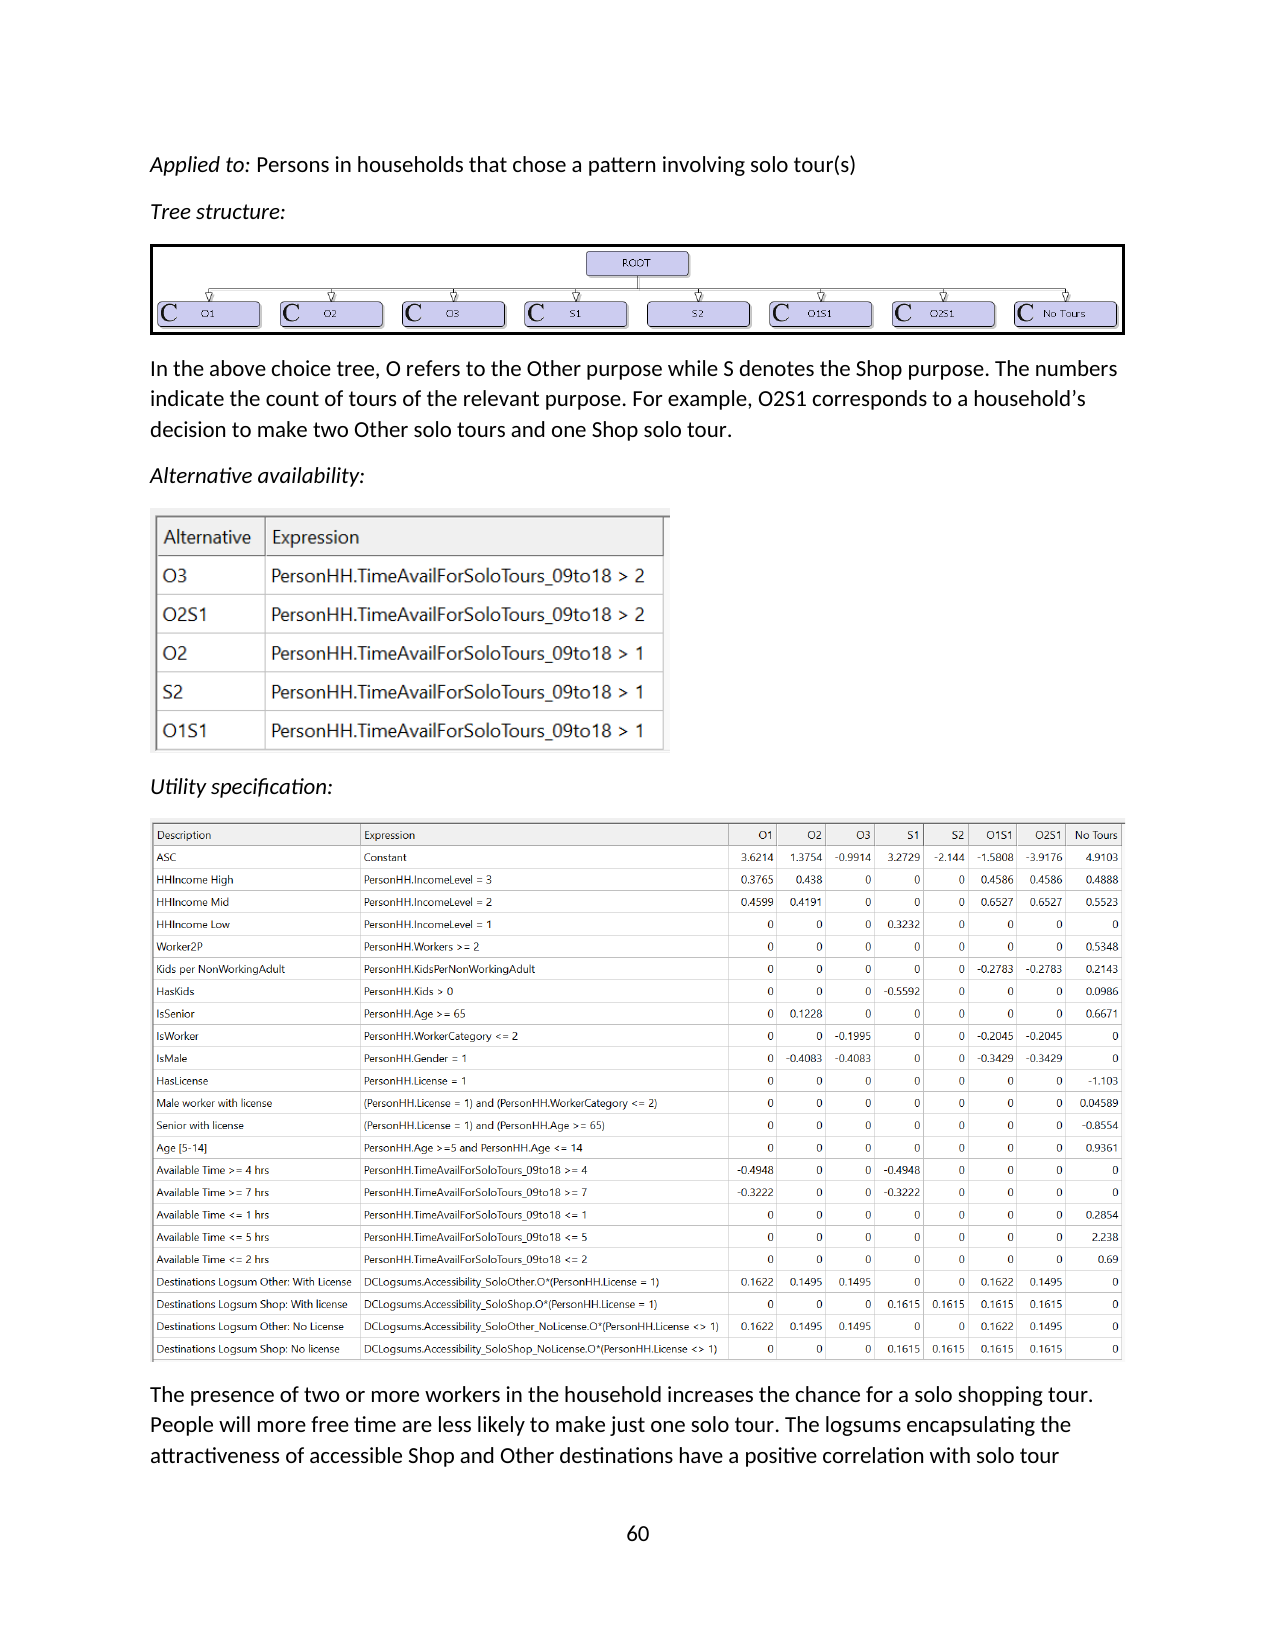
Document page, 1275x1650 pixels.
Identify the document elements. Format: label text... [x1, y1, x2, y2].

picture [153, 247, 1122, 332]
text Tree structure: [150, 197, 1125, 225]
text In the above choice tree, O refers to the Other purpose while S denotes the Shop purpose. The numbers indicate the count of tours of the relevant purpose. For example, O2S1 corresponds to a household’s decision to make two Other solo tours and one Shop solo tour. [150, 354, 1125, 443]
picture [150, 508, 670, 754]
picture [150, 818, 1125, 1362]
text Alternative availability: [150, 462, 1125, 489]
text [150, 1380, 1125, 1469]
text Utility specification: [150, 772, 1125, 800]
text Applied to: Persons in households that chose a pattern involving solo tour(s) [150, 150, 1125, 178]
